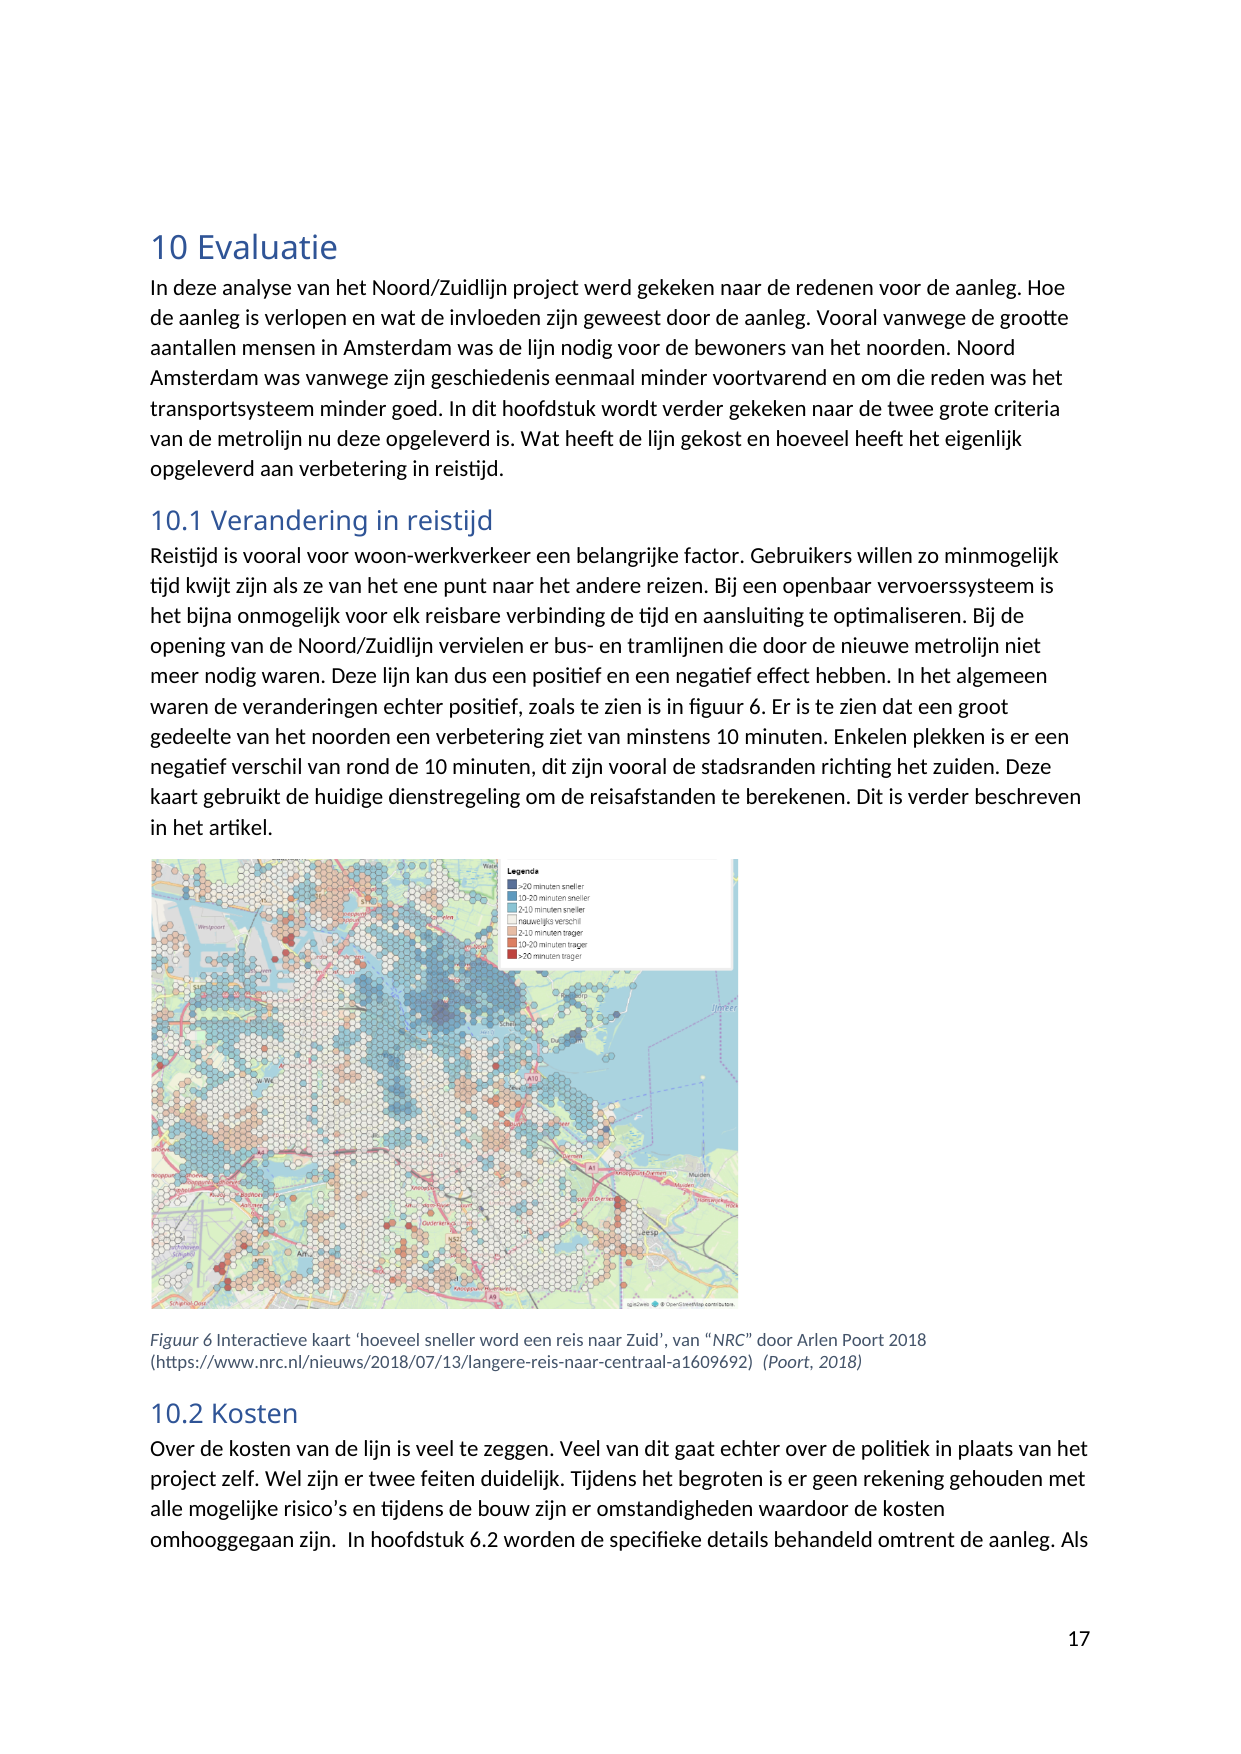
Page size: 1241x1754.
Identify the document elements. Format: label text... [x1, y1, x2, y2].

subtitle 10.2 Kosten [150, 1394, 1090, 1431]
picture [150, 859, 741, 1309]
subtitle 10.1 Verandering in reistijd [150, 501, 1090, 538]
text In deze analyse van het Noord/Zuidlijn project werd gekeken naar de redenen voor de aanleg. Hoe de aanleg is verlopen en wat de invloeden zijn geweest door de aanleg. Vooral vanwege de grootte aantallen mensen in Amsterdam was de lijn nodig voor de bewoners van het noorden. Noord Amsterdam was vanwege zijn geschiedenis eenmaal minder voortvarend en om die reden was het transportsysteem minder goed. In dit hoofdstuk wordt verder gekeken naar de twee grote criteria van de metrolijn nu deze opgeleverd is. Wat heeft de lijn gekost en hoeveel heeft het eigenlijk opgeleverd aan verbetering in reistijd. [150, 273, 1090, 482]
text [150, 1434, 1090, 1553]
text Reistijd is vooral voor woon-werkverkeer een belangrijke factor. Gebruikers willen zo minmogelijk tijd kwijt zijn als ze van het ene punt naar het andere reizen. Bij een openbaar vervoerssysteem is het bijna onmogelijk voor elk reisbare verbinding de tijd en aansluiting te optimaliseren. Bij de opening van de Noord/Zuidlijn vervielen er bus- en tramlijnen die door de nieuwe metrolijn niet meer nodig waren. Deze lijn kan dus een positief en een negatief effect hebben. In het algemeen waren de veranderingen echter positief, zoals te zien is in figuur 6. Er is te zien dat een groot gedeelte van het noorden een verbetering ziet van minstens 10 minuten. Enkelen plekken is er een negatief verschil van rond de 10 minuten, dit zijn vooral de stadsranden richting het zuiden. Deze kaart gebruikt de huidige dienstregeling om de reisafstanden te berekenen. Dit is verder beschreven in het artikel. [150, 541, 1090, 841]
subtitle 10 Evaluatie [150, 224, 1090, 269]
text Figuur 6 Interactieve kaart ‘hoeveel sneller word een reis naar Zuid’, van “NRC” door Arlen Poort 2018 (https://www.nrc.nl/nieuws/2018/07/13/langere-reis-naar-centraal-a1609692) [150, 1328, 1090, 1373]
